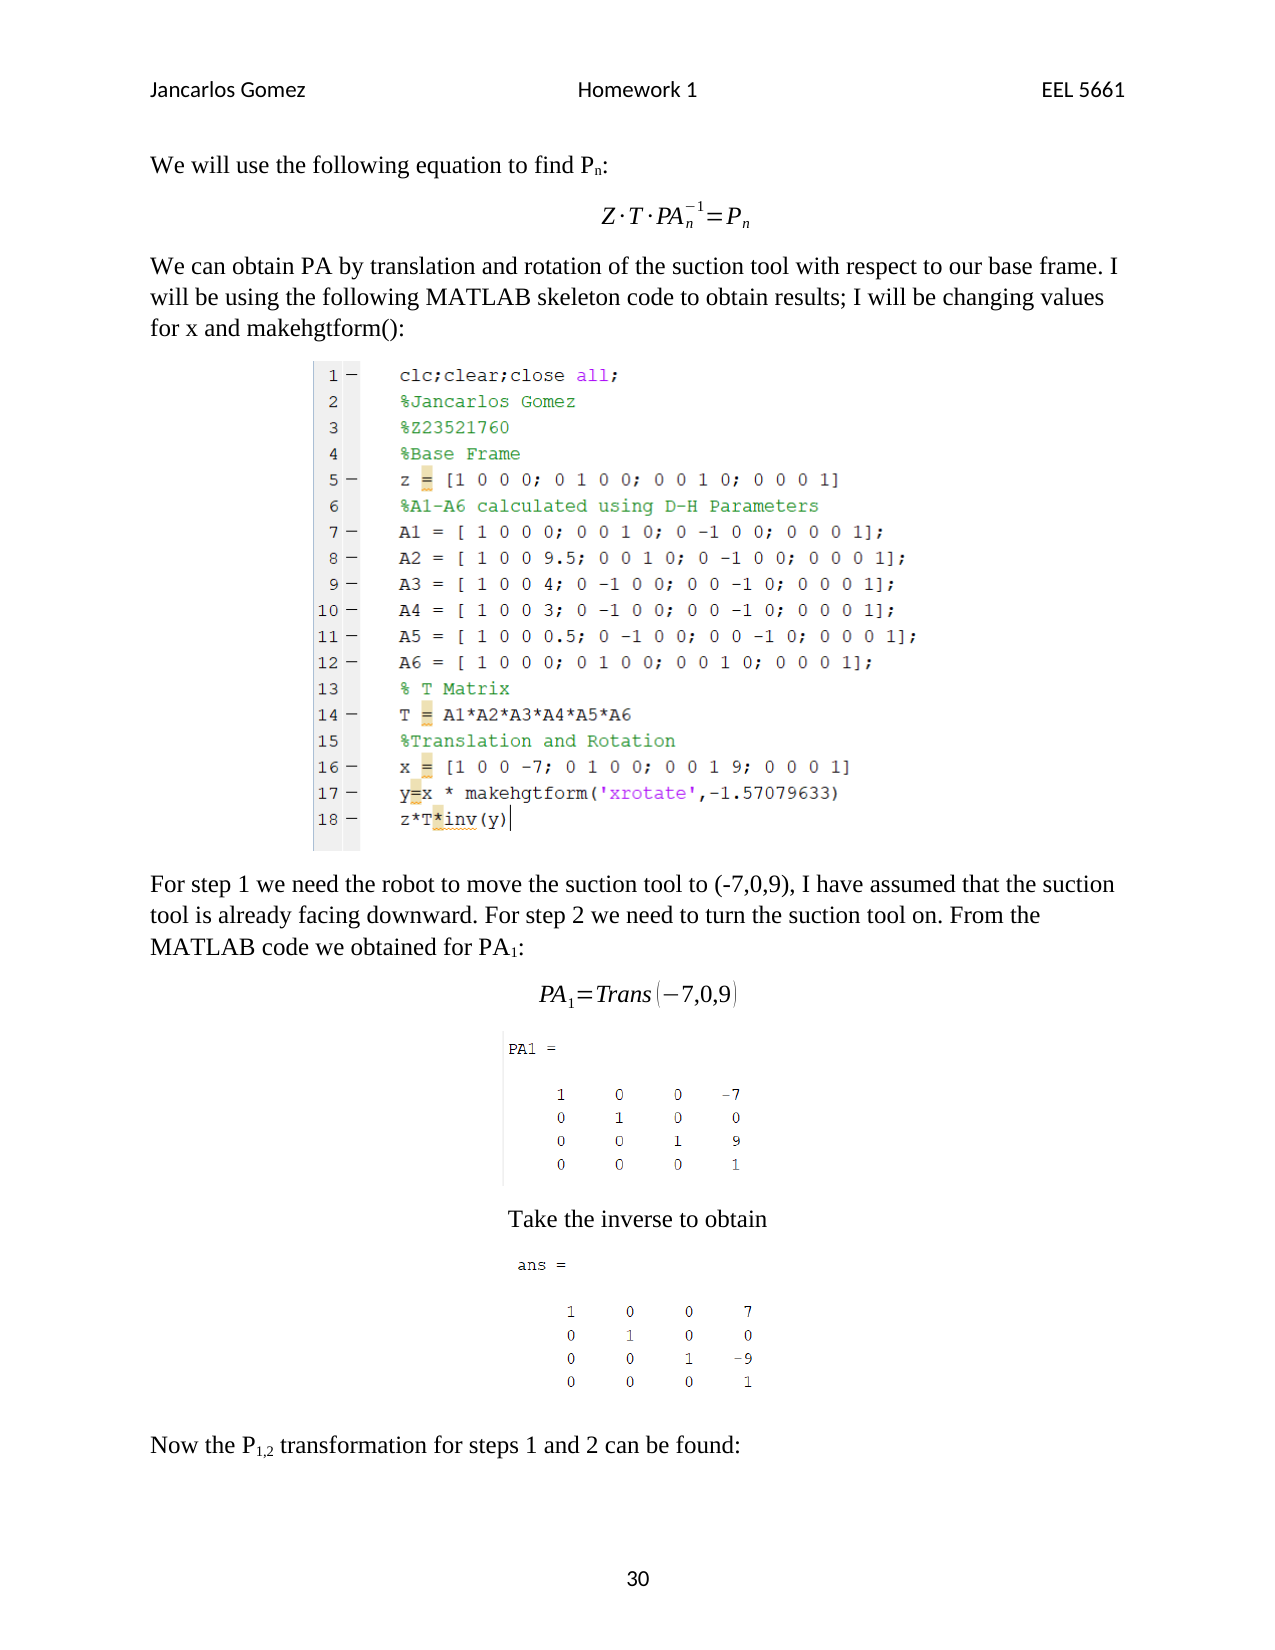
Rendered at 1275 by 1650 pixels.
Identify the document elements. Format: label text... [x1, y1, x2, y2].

text Take the inverse to obtain [150, 1204, 1125, 1233]
picture [513, 1251, 799, 1412]
text Now the P1,2 transformation for steps 1 and 2 can be found: [150, 1430, 1125, 1459]
picture [313, 361, 962, 851]
text For step 1 we need the robot to move the suction tool to (-7,0,9), I have assumed that the suction tool is already facing downward. For step 2 we need to turn the suction tool on. From the MATLAB code we obtained for PA1: [150, 869, 1125, 960]
picture [502, 1031, 773, 1186]
text We will use the following equation to find Pn: [150, 150, 1125, 179]
text We can obtain PA by translation and rotation of the suction tool with respect to our base frame. I will be using the following MATLAB skeleton code to obtain results; I will be changing values for x and makehgtform(): [150, 251, 1125, 342]
